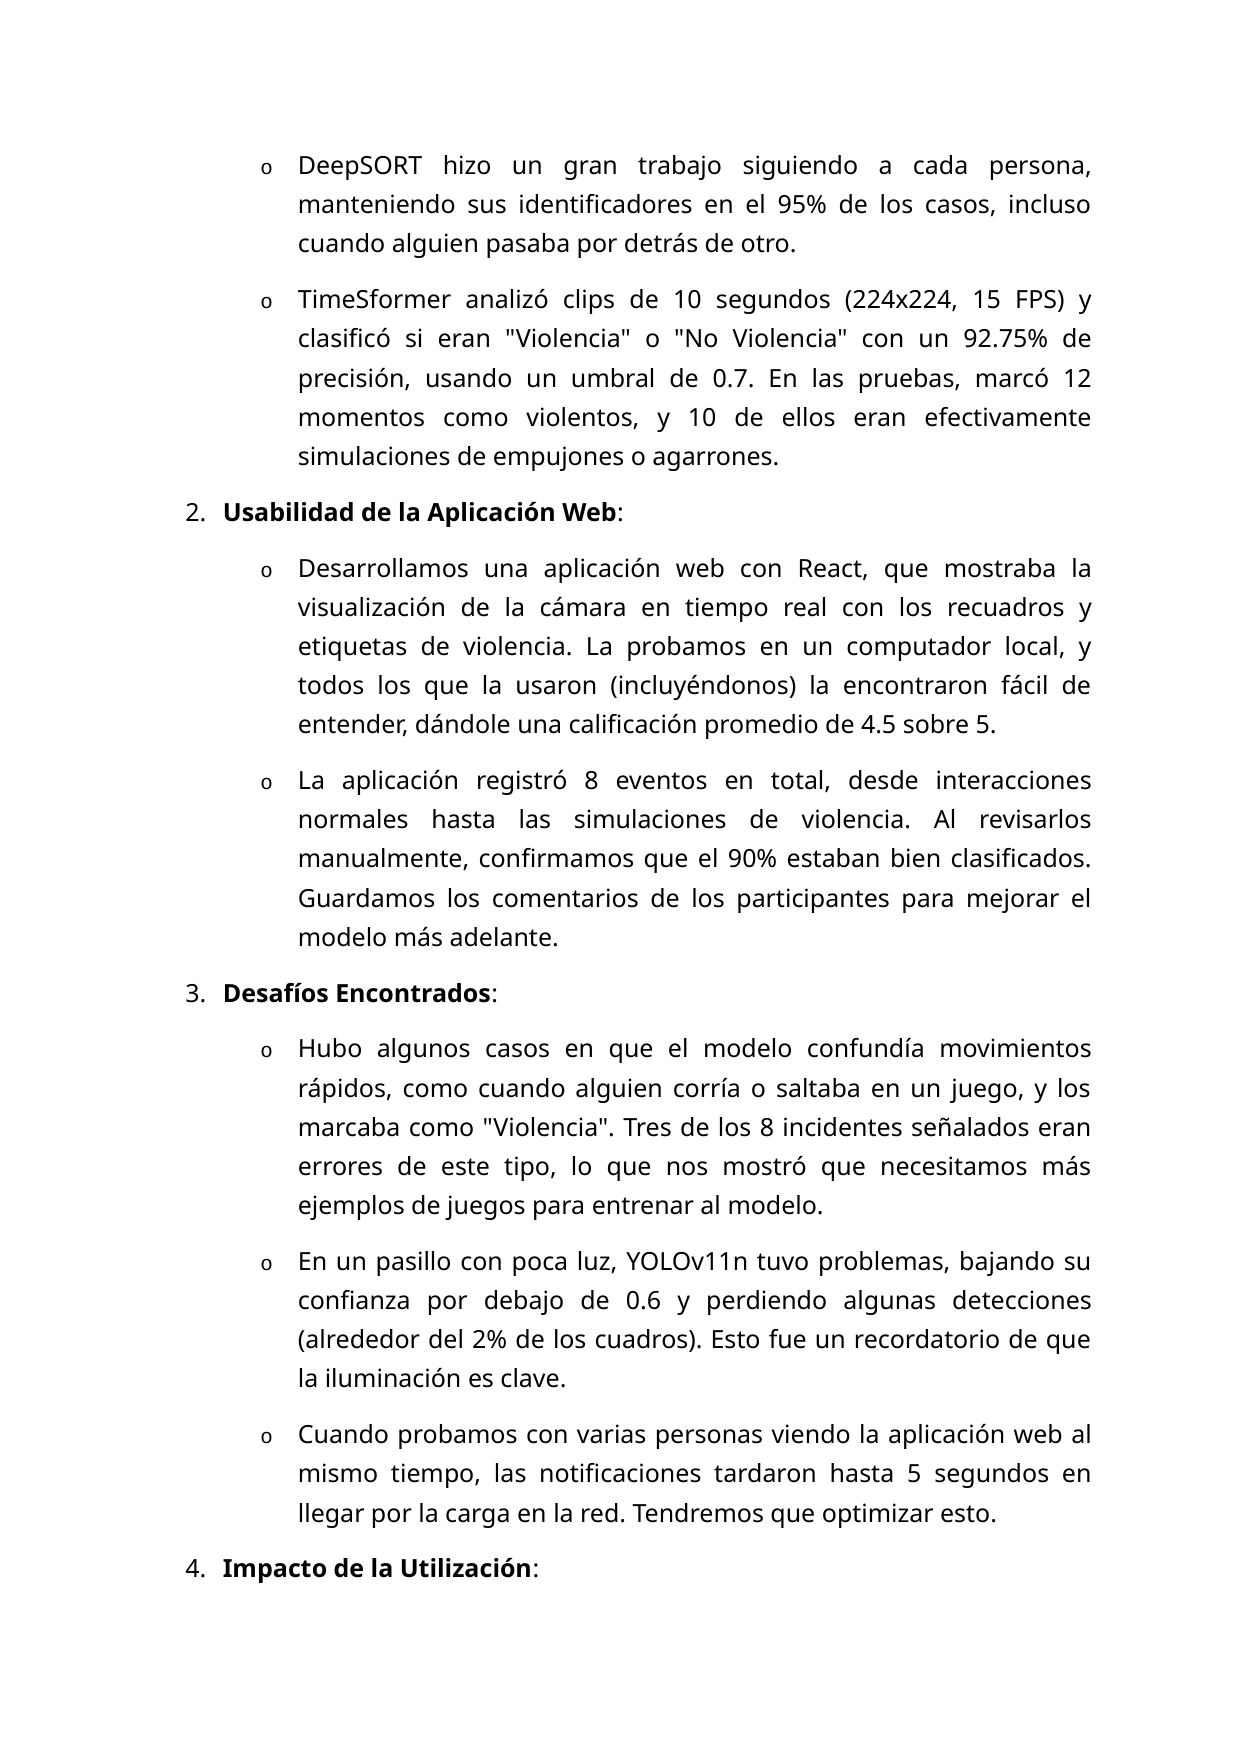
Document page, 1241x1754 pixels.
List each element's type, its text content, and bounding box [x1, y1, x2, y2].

list Cuando probamos con varias personas viendo la aplicación web al mismo tiempo, las notificaciones tardaron hasta 5 segundos en llegar por la carga en la red. Tendremos que optimizar esto. [260, 1417, 1092, 1529]
list Impacto de la Utilización: [185, 1551, 1092, 1585]
list En un pasillo con poca luz, YOLOv11n tuvo problemas, bajando su confianza por debajo de 0.6 y perdiendo algunas detecciones (alrededor del 2% de los cuadros). Esto fue un recordatorio de que la iluminación es clave. [260, 1243, 1092, 1395]
list Desarrollamos una aplicación web con React, que mostraba la visualización de la cámara en tiempo real con los recuadros y etiquetas de violencia. La probamos en un computador local, y todos los que la usaron (incluyéndonos) la encontraron fácil de entender, dándole una calificación promedio de 4.5 sobre 5. [260, 550, 1092, 741]
list Desafíos Encontrados: [185, 975, 1092, 1009]
list DeepSORT hizo un gran trabajo siguiendo a cada persona, manteniendo sus identificadores en el 95% de los casos, incluso cuando alguien pasaba por detrás de otro. [260, 148, 1092, 260]
list Usabilidad de la Aplicación Web: [185, 494, 1092, 528]
list Hubo algunos casos en que el modelo confundía movimientos rápidos, como cuando alguien corría o saltaba en un juego, y los marcaba como "Violencia". Tres de los 8 incidentes señalados eran errores de este tipo, lo que nos mostró que necesitamos más ejemplos de juegos para entrenar al modelo. [260, 1031, 1092, 1222]
list La aplicación registró 8 eventos en total, desde interacciones normales hasta las simulaciones de violencia. Al revisarlos manualmente, confirmamos que el 90% estaban bien clasificados. Guardamos los comentarios de los participantes para mejorar el modelo más adelante. [260, 763, 1092, 953]
list TimeSformer analizó clips de 10 segundos (224x224, 15 FPS) y clasificó si eran "Violencia" o "No Violencia" con un 92.75% de precisión, usando un umbral de 0.7. En las pruebas, marcó 12 momentos como violentos, y 10 de ellos eran efectivamente simulaciones de empujones o agarrones. [260, 282, 1092, 473]
